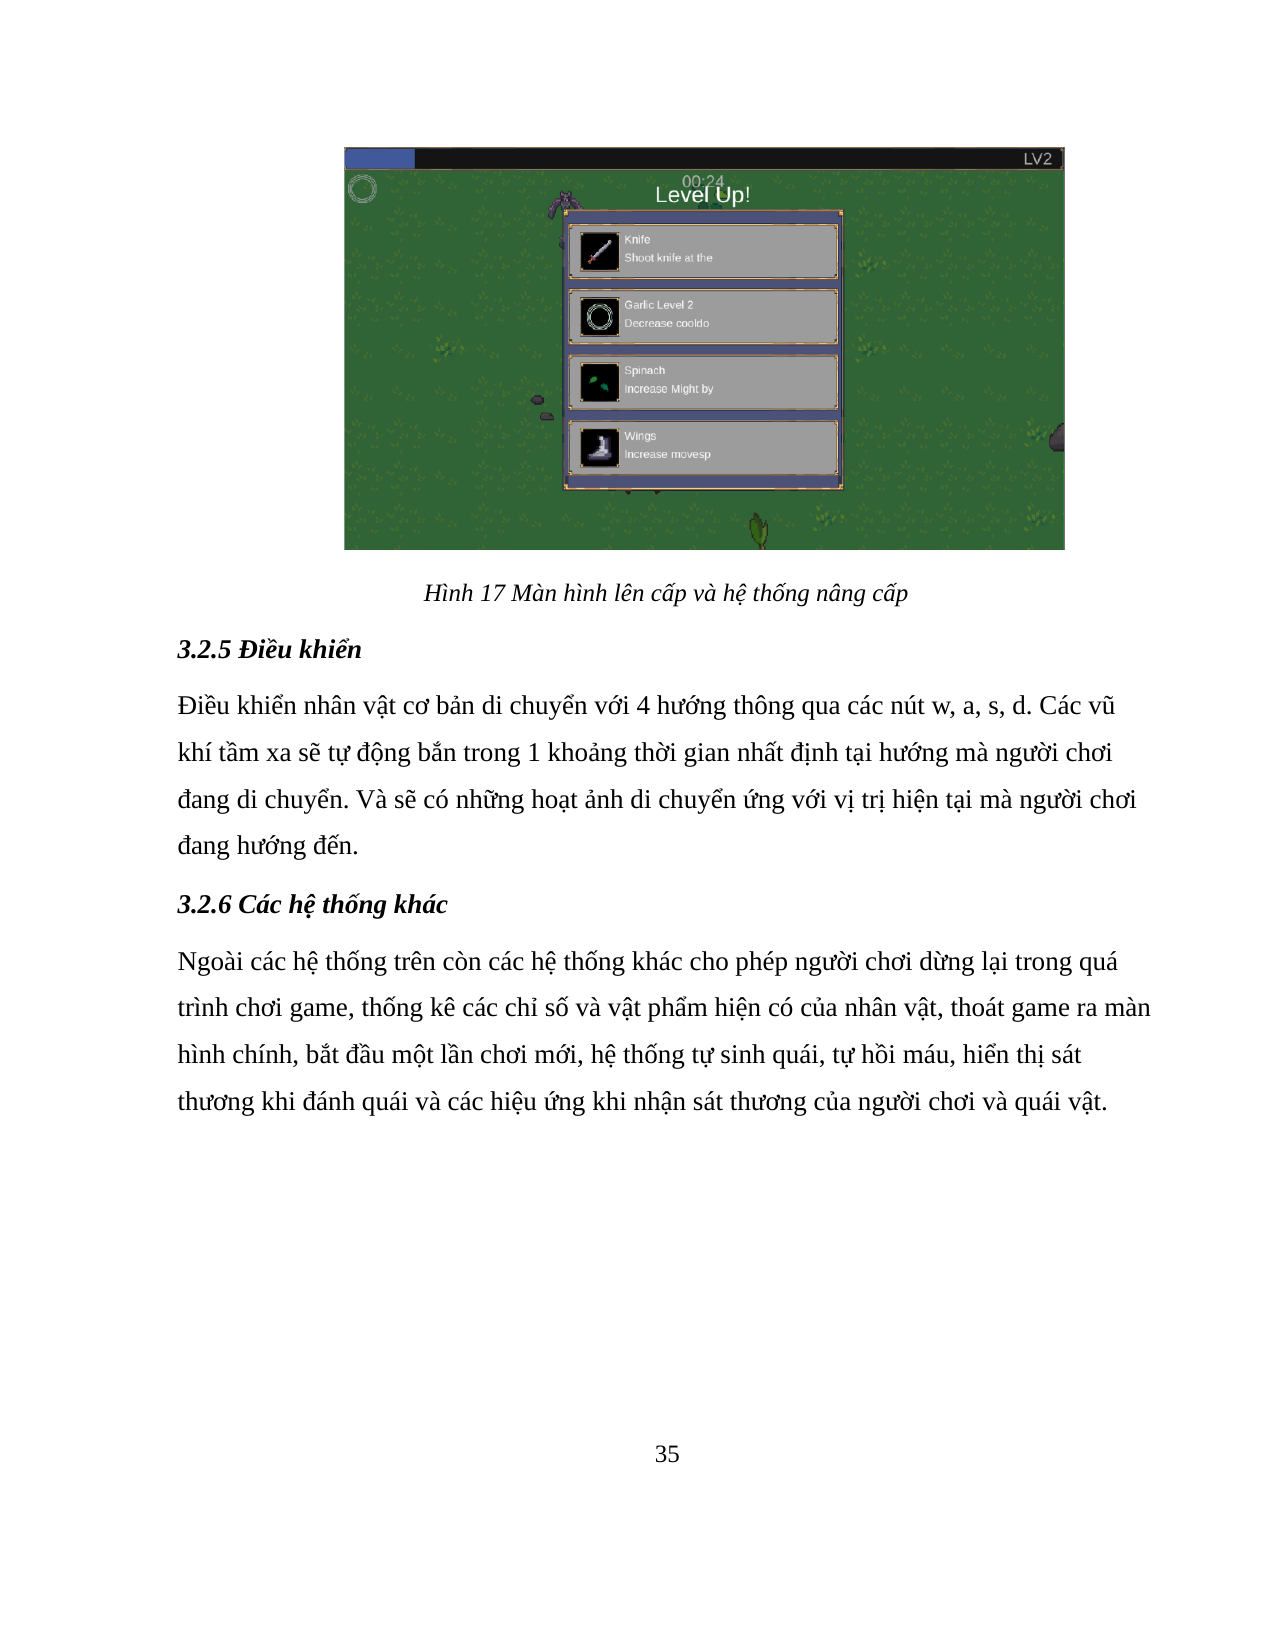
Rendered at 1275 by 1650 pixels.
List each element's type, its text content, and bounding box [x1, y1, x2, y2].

text Điều khiển nhân vật cơ bản di chuyển với 4 hướng thông qua các nút w, a, s, d. Các vũ khí tầm xa sẽ tự động bắn trong 1 khoảng thời gian nhất định tại hướng mà người chơi đang di chuyển. Và sẽ có những hoạt ảnh di chuyển ứng với vị trị hiện tại mà người chơi đang hướng đến. [177, 689, 1157, 861]
subtitle Điều khiển [177, 633, 1157, 664]
subtitle Các hệ thống khác [177, 888, 1157, 920]
picture [344, 147, 1065, 550]
text Ngoài các hệ thống trên còn các hệ thống khác cho phép người chơi dừng lại trong quá trình chơi game, thống kê các chỉ số và vật phẩm hiện có của nhân vật, thoát game ra màn hình chính, bắt đầu một lần chơi mới, hệ thống tự sinh quái, tự hồi máu, hiển thị sát thương khi đánh quái và các hiệu ứng khi nhận sát thương của người chơi và quái vật. [177, 945, 1157, 1116]
